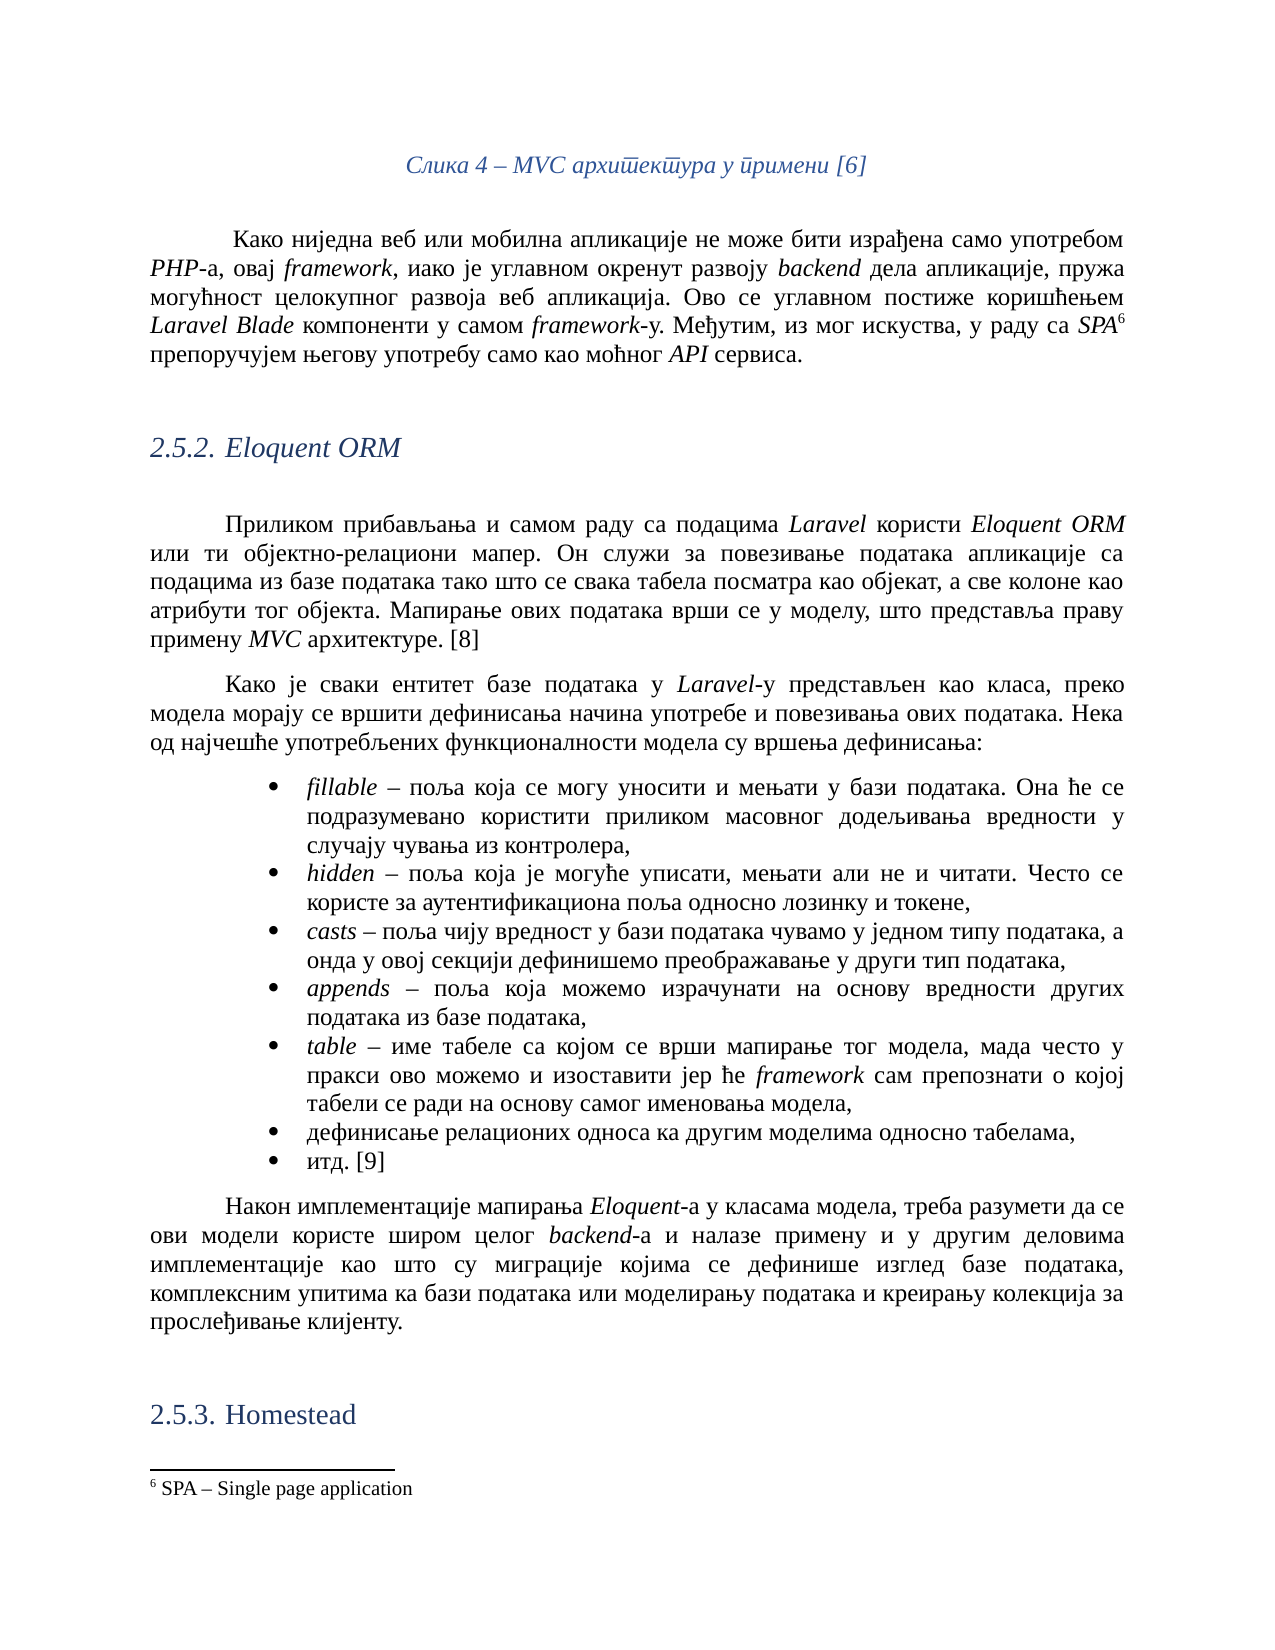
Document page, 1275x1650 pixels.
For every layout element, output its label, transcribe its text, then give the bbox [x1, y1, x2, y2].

subtitle Homestead [150, 1397, 1125, 1431]
subtitle Eloquent ORM [150, 430, 1125, 463]
list casts – поља чију вредност у бази података чувамо у једном типу података, а онда у овој секцији дефинишемо преображавање у други тип података, [269, 916, 1125, 973]
text Како ниједна веб или мобилна апликације не може бити израђена само употребом PHP-а, овај framework, иако је углавном окренут развоју backend дела апликације, пружа могућност целокупног развоја веб апликација. Ово се углавном постиже коришћењем Laravel Blade компоненти у самом framework-у. Међутим, из мог искуства, у раду са SPA препоручујем његову употребу само као моћног API сервиса. [150, 224, 1125, 368]
list appends – поља која можемо израчунати на основу вредности других података из базе података, [269, 973, 1125, 1031]
list table – име табеле са којом се врши мапирање тог модела, мада често у пракси ово можемо и изоставити јер ће framework сам препознати о којој табели се ради на основу самог именовања модела, [269, 1031, 1125, 1117]
subtitle Слика 4 – MVC архитектура у примени [150, 150, 1125, 179]
text Приликом прибављања и самом раду са подацима Laravel користи Eloquent ORM или ти објектно-релациони мапер. Он служи за повезивање података апликације са подацима из базе података тако што се свака табела посматра као објекат, а све колоне као атрибути тог објекта. Мапирање ових података врши се у моделу, што представља праву примену MVC архитектуре. [150, 509, 1125, 653]
list дефинисање релационих односа ка другим моделима односно табелама, [269, 1117, 1125, 1146]
text Како је сваки ентитет базе података у Laravel-у представљен као класа, преко модела морају се вршити дефинисања начина употребе и повезивања ових података. Нека од најчешће употребљених функционалности модела су вршења дефинисања: [150, 669, 1125, 756]
list fillable – поља која се могу уносити и мењати у бази података. Она ће се подразумевано користити приликом масовног додељивања вредности у случају чувања из контролера, [269, 772, 1125, 858]
text Након имплементације мапирања Eloquent-а у класама модела, треба разумети да се ови модели користе широм целог backend-а и налазе примену и у другим деловима имплементације као што су миграције којима се дефинише изглед базе података, комплексним упитима ка бази података или моделирању података и креирању колекција за прослеђивање клијенту. [150, 1191, 1125, 1335]
list hidden – поља која је могуће уписати, мењати али не и читати. Често се користе за аутентификациона поља односно лозинку и токене, [269, 858, 1125, 916]
list итд. [269, 1146, 1125, 1175]
